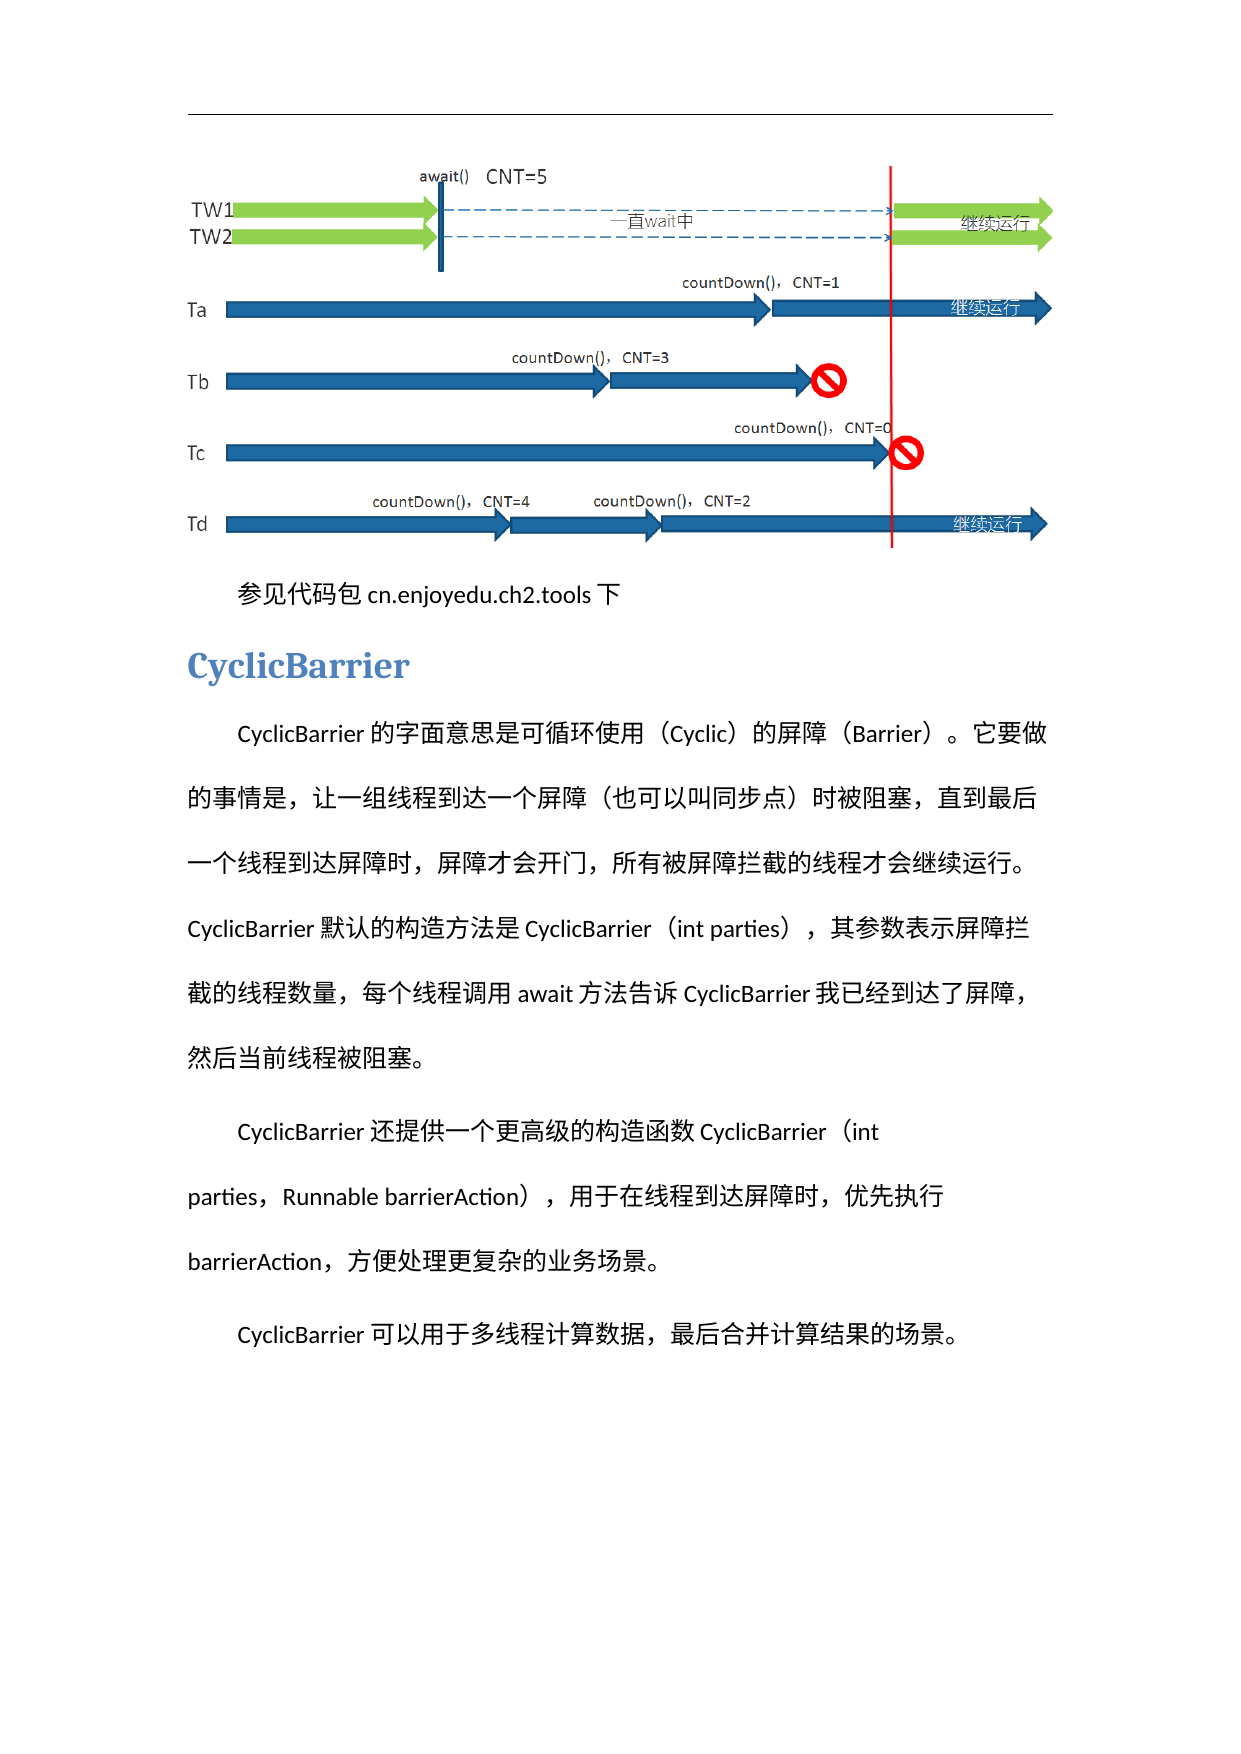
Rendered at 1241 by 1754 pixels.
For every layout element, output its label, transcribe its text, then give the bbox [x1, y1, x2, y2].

text CyclicBarrier可以用于多线程计算数据，最后合并计算结果的场景。 [187, 1300, 1053, 1365]
picture [187, 166, 1053, 548]
text CyclicBarrier的字面意思是可循环使用（Cyclic）的屏障（Barrier）。它要做的事情是，让一组线程到达一个屏障（也可以叫同步点）时被阻塞，直到最后一个线程到达屏障时，屏障才会开门，所有被屏障拦截的线程才会继续运行。CyclicBarrier默认的构造方法是CyclicBarrier（int parties），其参数表示屏障拦截的线程数量，每个线程调用await方法告诉CyclicBarrier我已经到达了屏障，然后当前线程被阻塞。 [187, 699, 1053, 1089]
text 参见代码包cn.enjoyedu.ch2.tools下 [187, 560, 1053, 625]
subtitle CyclicBarrier [187, 634, 1053, 699]
text CyclicBarrier还提供一个更高级的构造函数CyclicBarrier（int parties，Runnable barrierAction），用于在线程到达屏障时，优先执行barrierAction，方便处理更复杂的业务场景。 [187, 1097, 1053, 1292]
